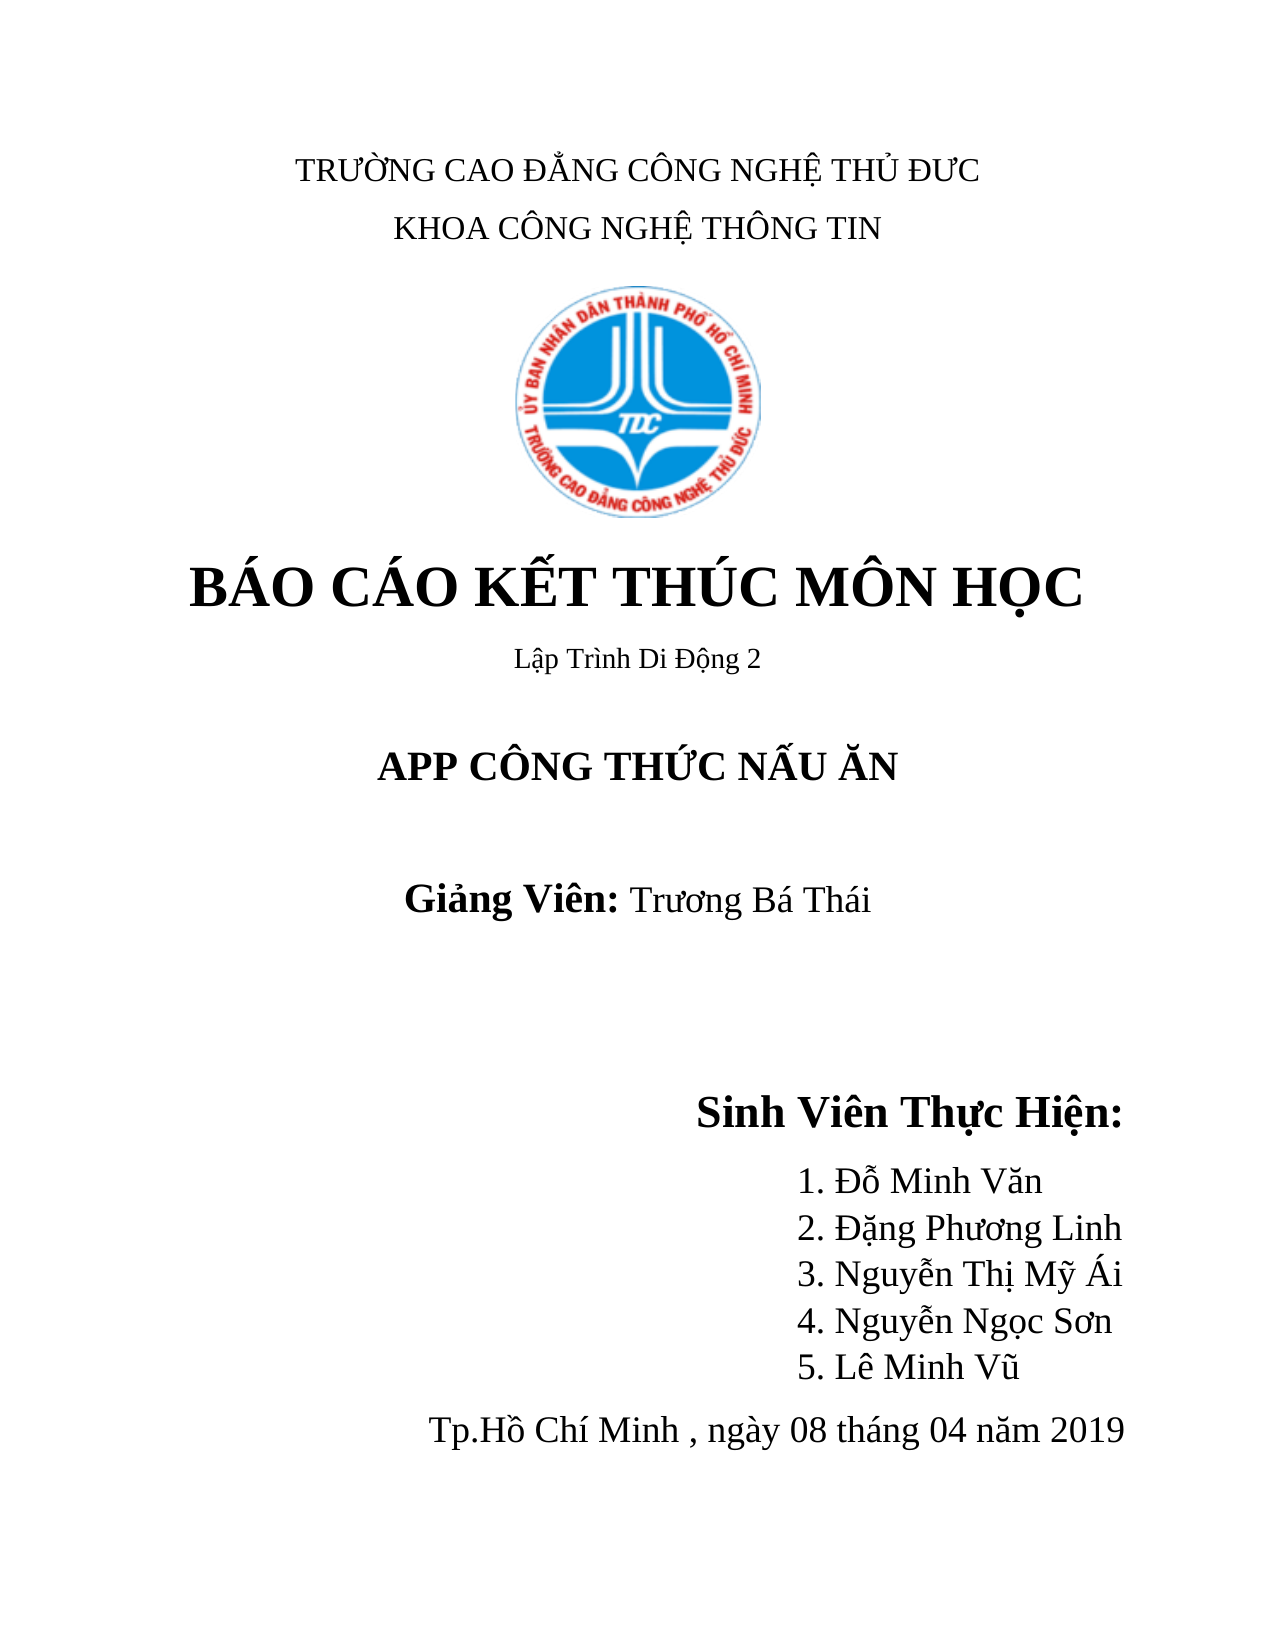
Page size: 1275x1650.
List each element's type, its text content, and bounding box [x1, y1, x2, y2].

list Nguyễn Thị Mỹ Ái [797, 1252, 1125, 1295]
text Giảng Viên: Trương Bá Thái [150, 873, 1125, 921]
list Đỗ Minh Văn [797, 1158, 1125, 1202]
list Lê Minh Vũ [797, 1345, 1125, 1388]
text Tp.Hồ Chí Minh , ngày 08 tháng 04 năm 2019 [150, 1408, 1125, 1451]
text Sinh Viên Thực Hiện: [150, 1085, 1125, 1138]
text APP CÔNG THỨC NẤU ĂN [150, 742, 1125, 790]
text BÁO CÁO KẾT THÚC MÔN HỌC [150, 552, 1125, 619]
text Lập Trình Di Động 2 [150, 641, 1125, 675]
list Đặng Phương Linh [797, 1205, 1125, 1248]
picture [515, 286, 761, 518]
text TRƯỜNG CAO ĐẲNG CÔNG NGHỆ THỦ ĐƯC [150, 150, 1125, 188]
list Nguyễn Ngọc Sơn [797, 1298, 1125, 1341]
text KHOA CÔNG NGHỆ THÔNG TIN [150, 208, 1125, 246]
